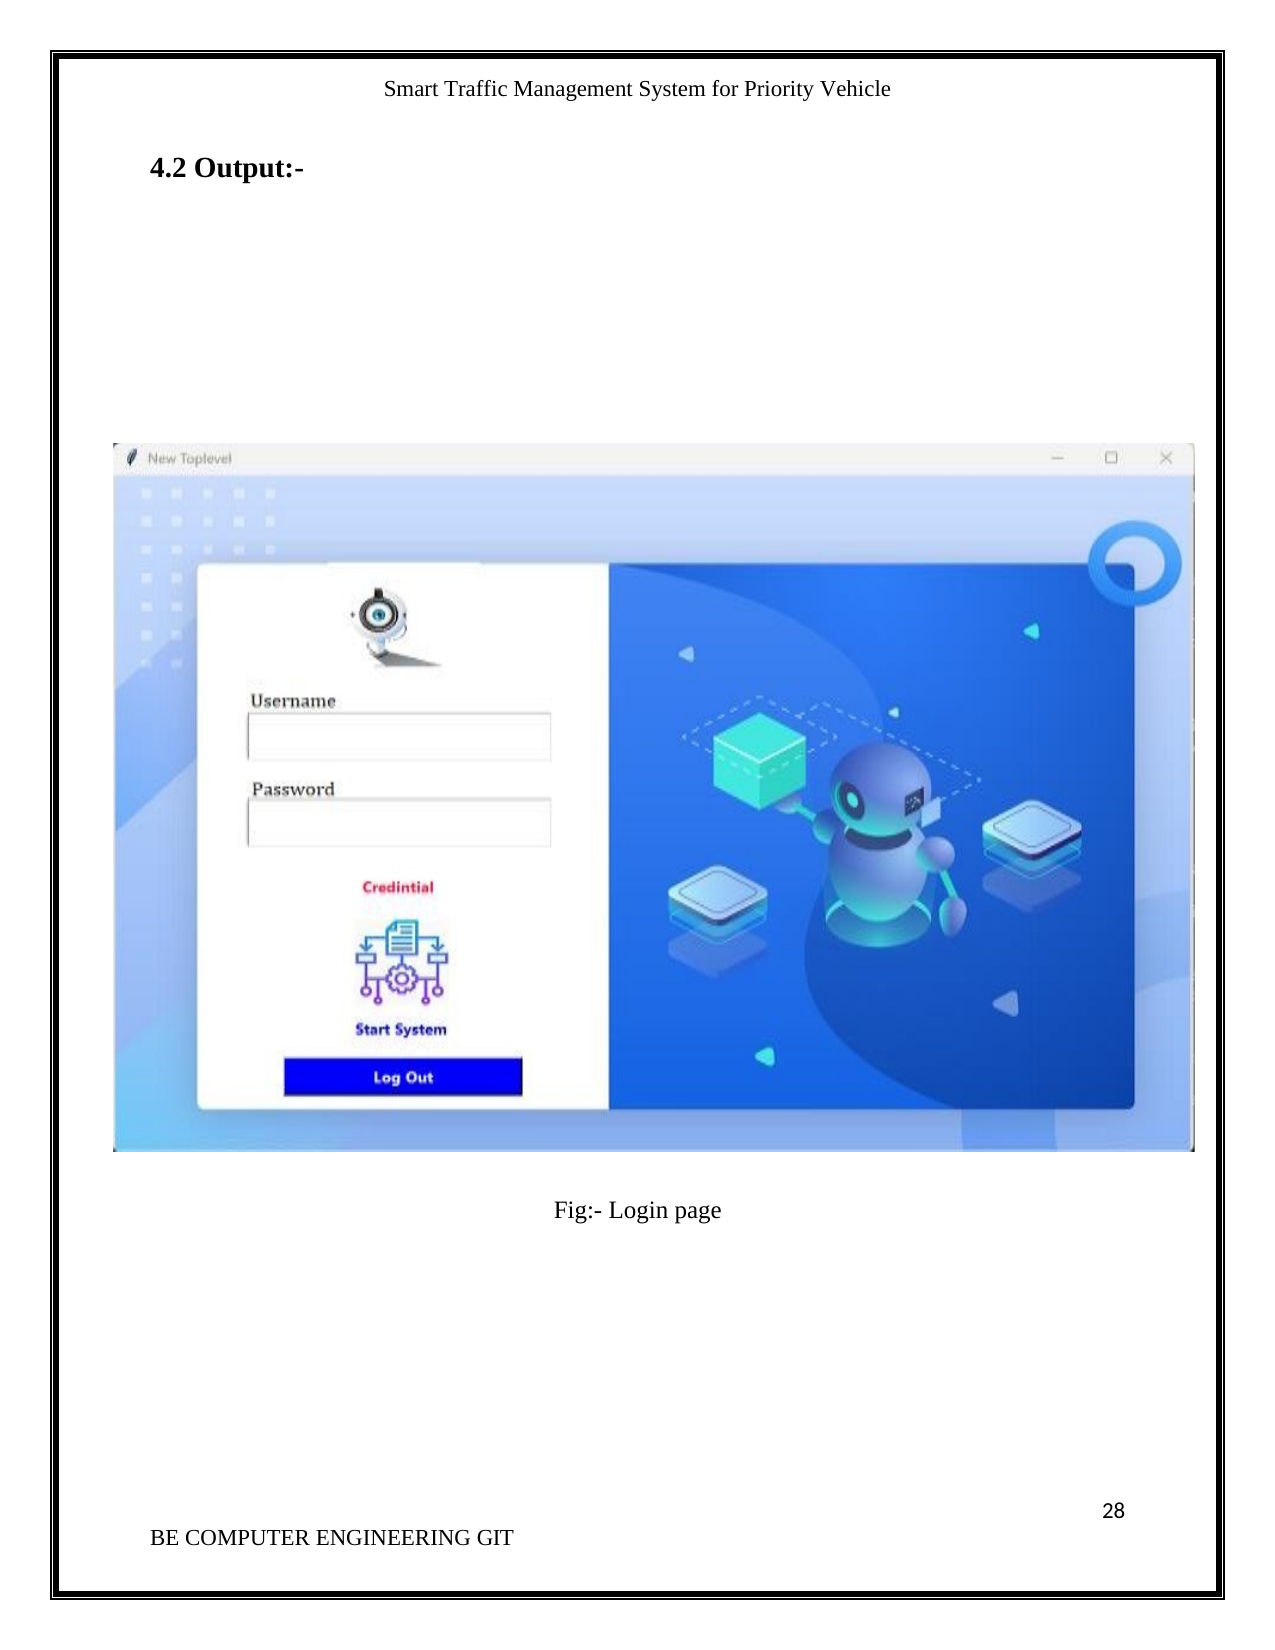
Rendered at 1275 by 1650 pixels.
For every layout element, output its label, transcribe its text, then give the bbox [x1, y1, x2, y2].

text 4.2 Output:- [150, 150, 1125, 183]
picture [113, 443, 1195, 1152]
text Fig:- Login page [150, 1152, 1125, 1224]
